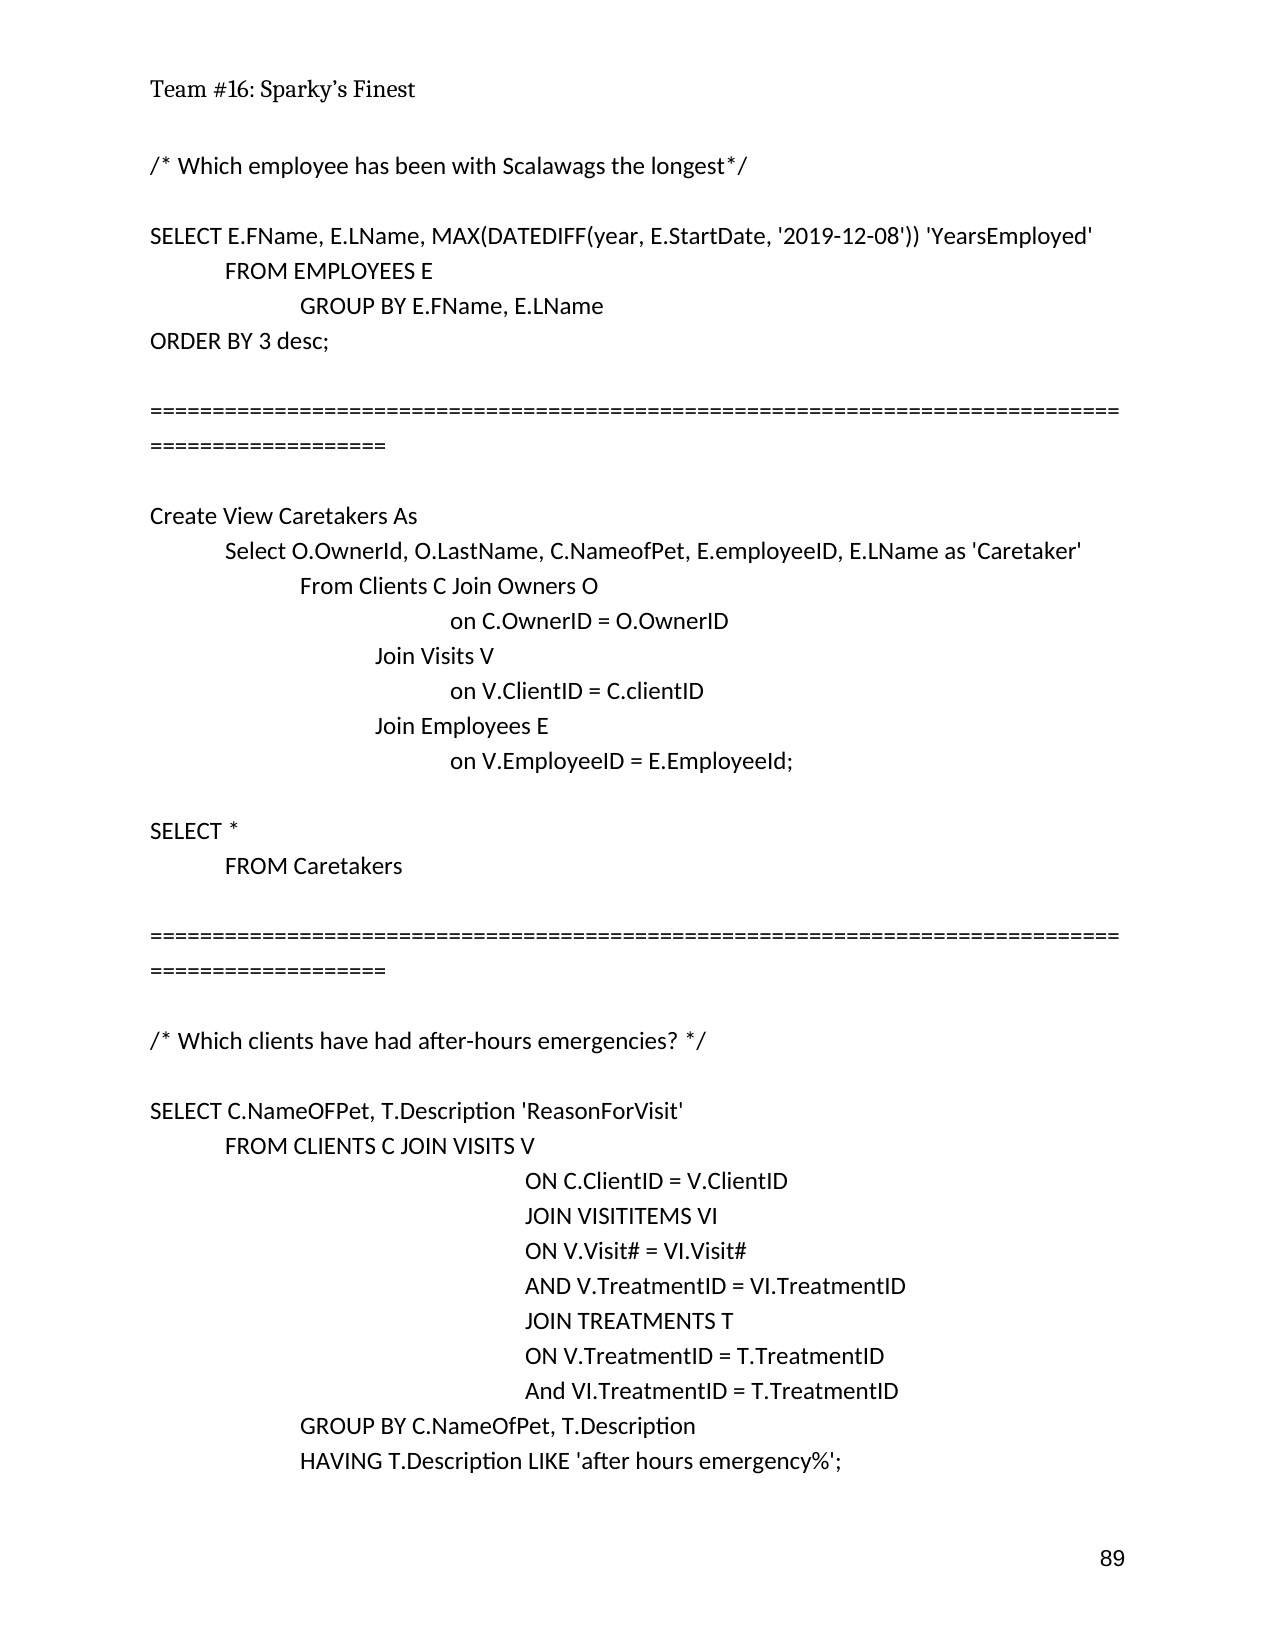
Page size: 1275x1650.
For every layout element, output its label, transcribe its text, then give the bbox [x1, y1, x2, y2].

text ON V.TreatmentID = T.TreatmentID [150, 1340, 1125, 1371]
text ON V.Visit# = VI.Visit# [150, 1235, 1125, 1266]
text And VI.TreatmentID = T.TreatmentID [150, 1375, 1125, 1406]
text HAVING T.Description LIKE 'after hours emergency%'; [150, 1445, 1125, 1476]
text on V.ClientID = C.clientID [150, 675, 1125, 706]
text Join Visits V [150, 640, 1125, 671]
text JOIN VISITITEMS VI [150, 1200, 1125, 1231]
text FROM Caretakers [150, 850, 1125, 881]
text GROUP BY C.NameOfPet, T.Description [150, 1410, 1125, 1441]
text /* Which clients have had after-hours emergencies? */ [150, 1025, 1125, 1056]
text Join Employees E [150, 710, 1125, 741]
text AND V.TreatmentID = VI.TreatmentID [150, 1270, 1125, 1301]
text ================================================================================================= [150, 395, 1125, 461]
text ORDER BY 3 desc; [150, 325, 1125, 356]
text Create View Caretakers As [150, 500, 1125, 531]
text SELECT C.NameOFPet, T.Description 'ReasonForVisit' [150, 1095, 1125, 1126]
text ================================================================================================= [150, 920, 1125, 986]
text SELECT E.FName, E.LName, MAX(DATEDIFF(year, E.StartDate, '2019-12-08')) 'YearsEmployed' [150, 220, 1125, 251]
text ON C.ClientID = V.ClientID [150, 1165, 1125, 1196]
text FROM EMPLOYEES E [150, 255, 1125, 286]
text SELECT * [150, 815, 1125, 846]
text FROM CLIENTS C JOIN VISITS V [150, 1130, 1125, 1161]
text GROUP BY E.FName, E.LName [150, 290, 1125, 321]
text From Clients C Join Owners O [150, 570, 1125, 601]
text on V.EmployeeID = E.EmployeeId; [150, 745, 1125, 776]
text on C.OwnerID = O.OwnerID [150, 605, 1125, 636]
text Select O.OwnerId, O.LastName, C.NameofPet, E.employeeID, E.LName as 'Caretaker' [150, 535, 1125, 566]
text /* Which employee has been with Scalawags the longest*/ [150, 150, 1125, 181]
text JOIN TREATMENTS T [150, 1305, 1125, 1336]
